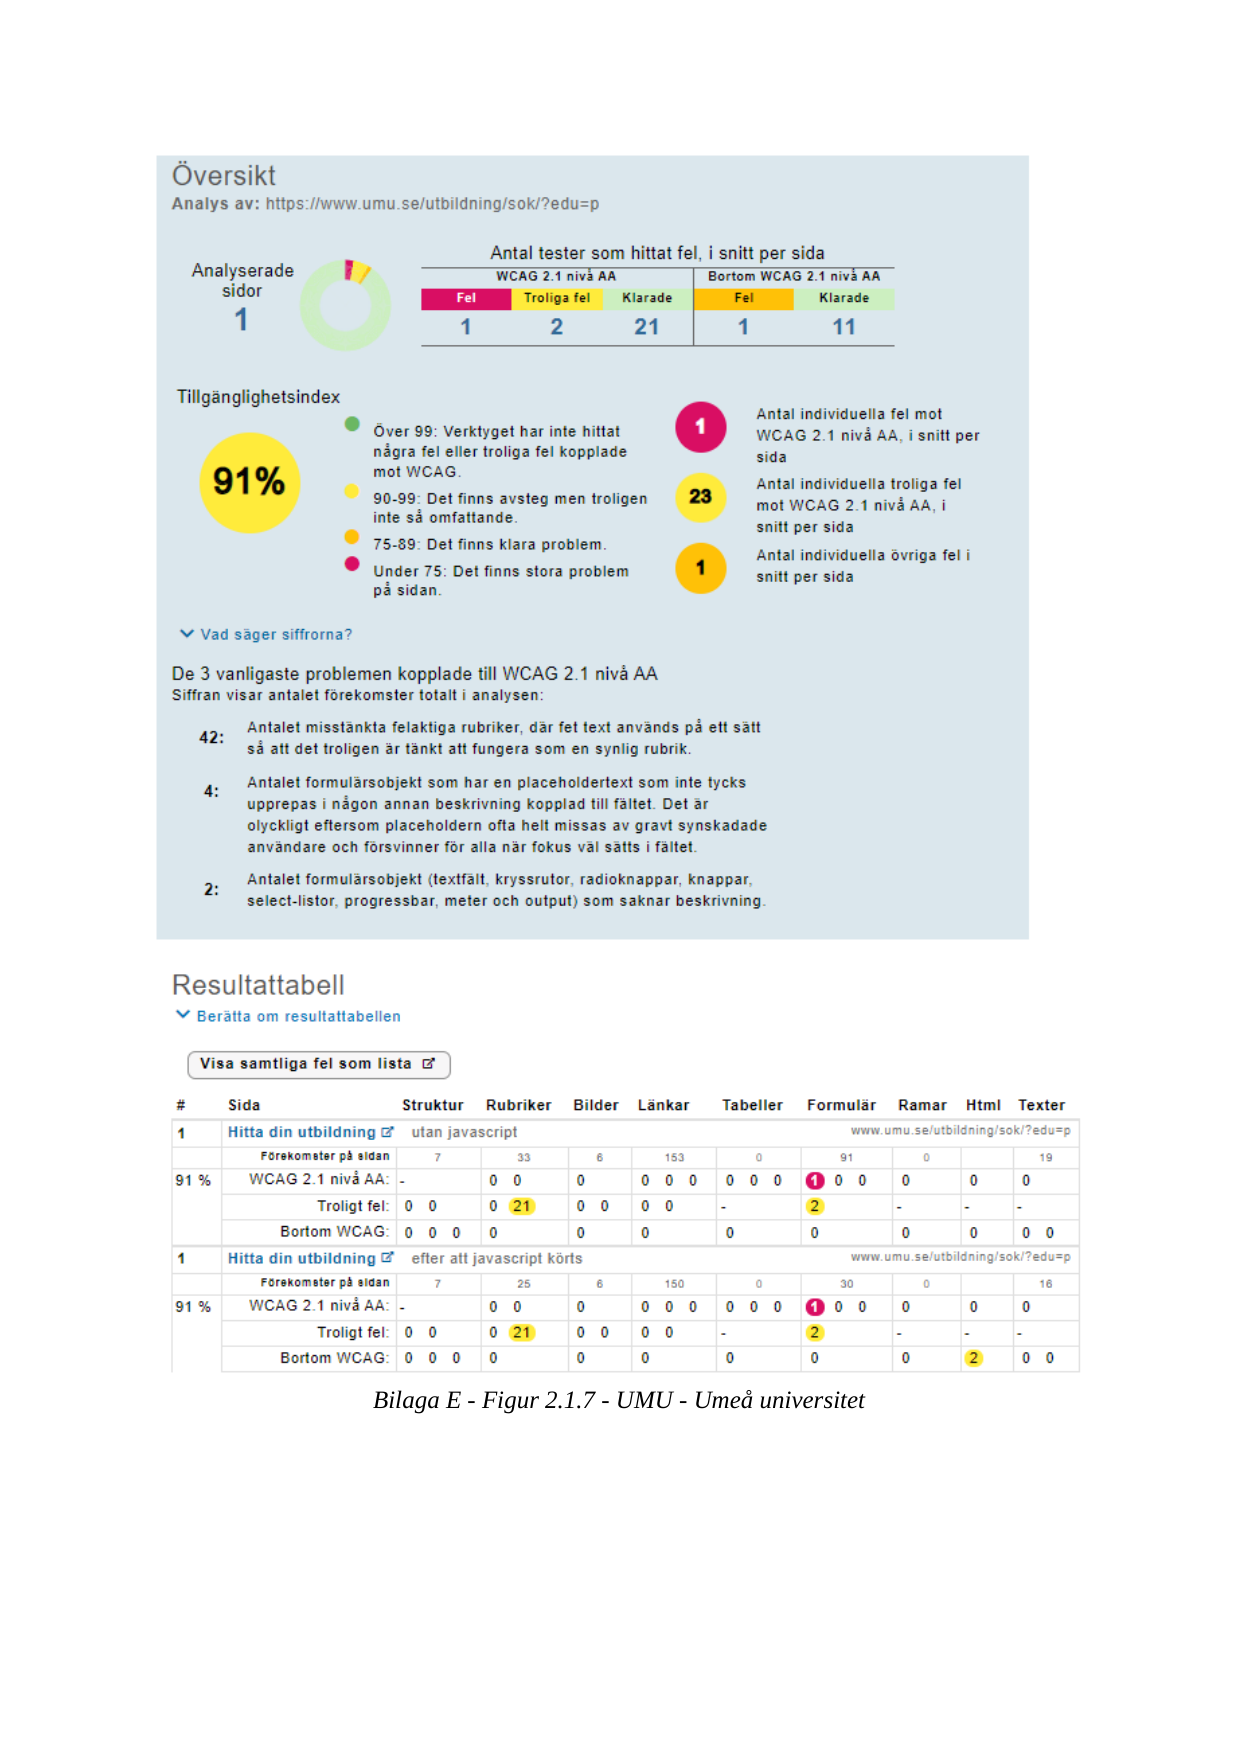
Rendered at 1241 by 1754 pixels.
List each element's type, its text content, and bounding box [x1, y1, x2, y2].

picture [150, 150, 1091, 1382]
text Bilaga E - Figur 2.1.7 - UMU - Umeå universitet [150, 1386, 1090, 1414]
